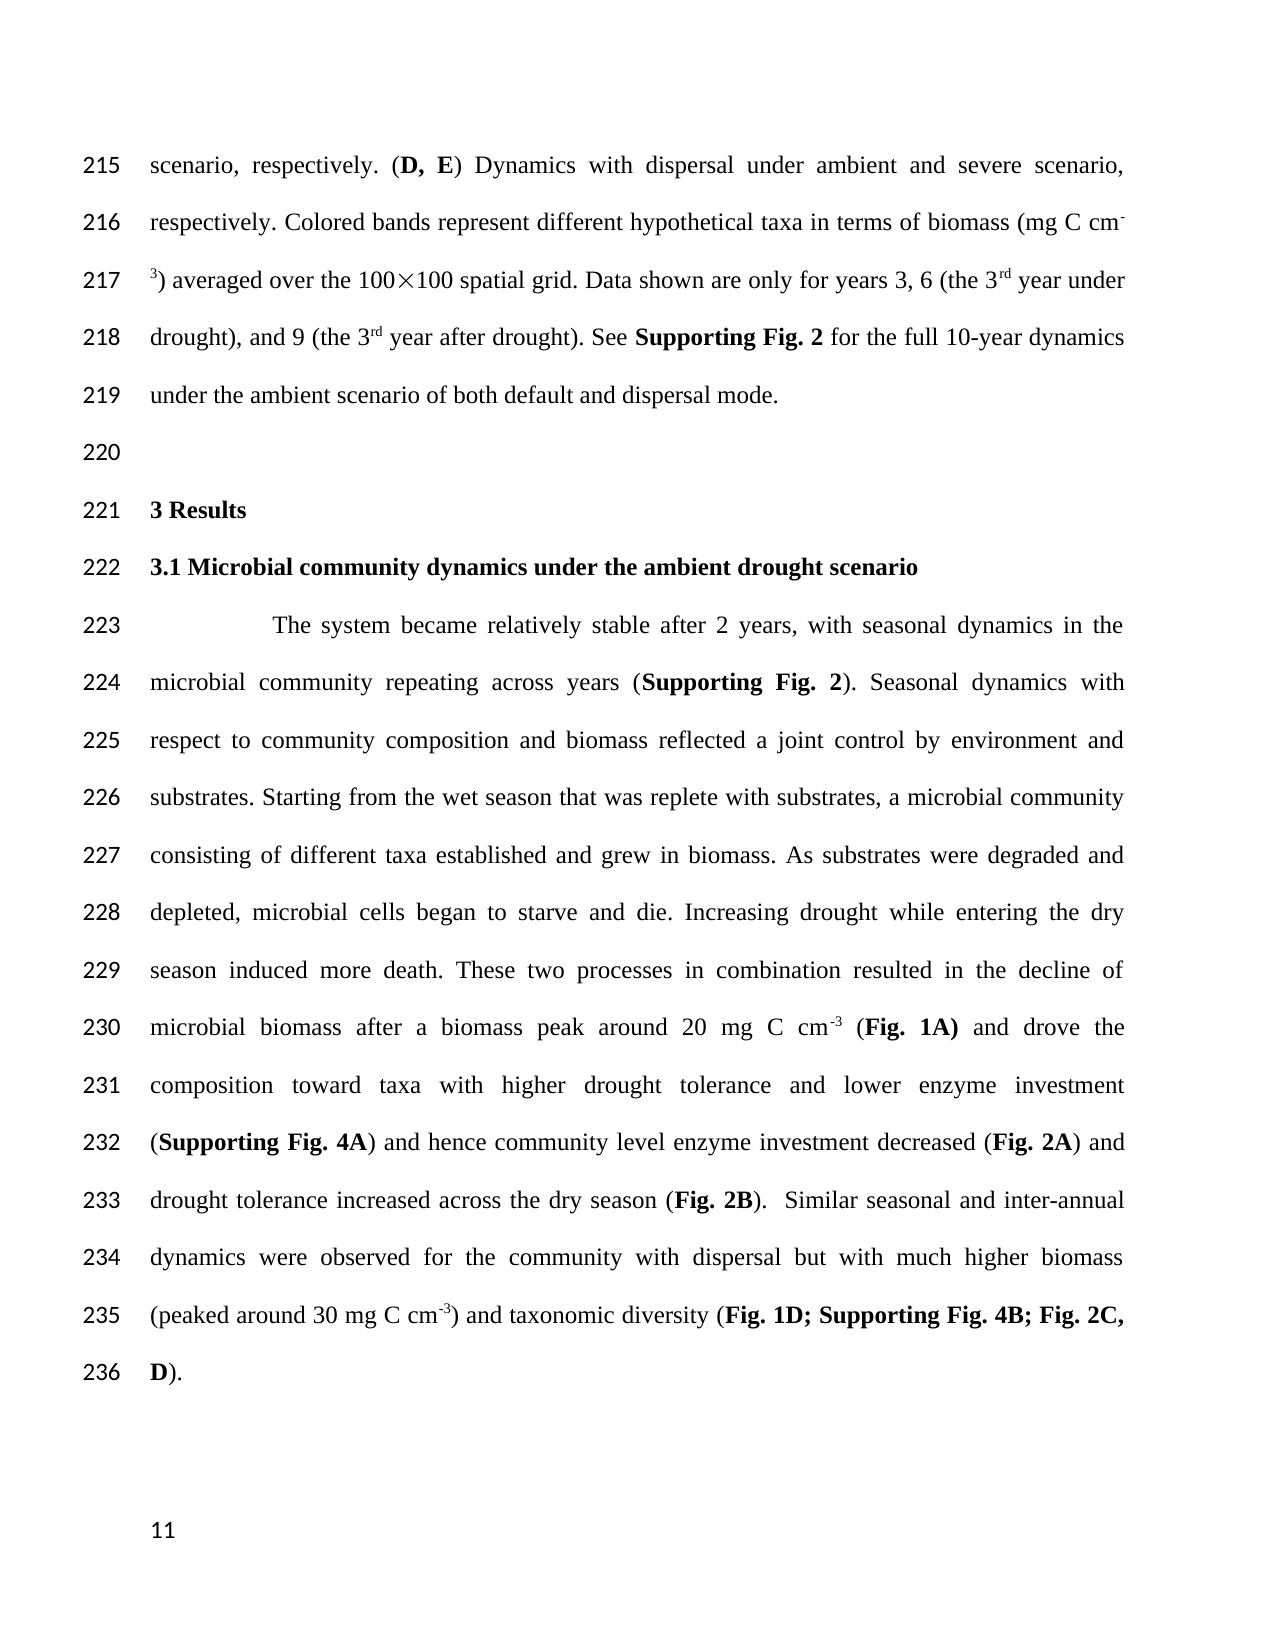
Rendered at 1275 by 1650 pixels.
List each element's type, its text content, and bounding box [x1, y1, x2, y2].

subtitle 3 Results [150, 495, 1125, 524]
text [150, 150, 1125, 409]
text The system became relatively stable after 2 years, with seasonal dynamics in the microbial community repeating across years (Supporting Fig. 2). Seasonal dynamics with respect to community composition and biomass reflected a joint control by environment and substrates. Starting from the wet season that was replete with substrates, a microbial community consisting of different taxa established and grew in biomass. As substrates were degraded and depleted, microbial cells began to starve and die. Increasing drought while entering the dry season induced more death. These two processes in combination resulted in the decline of microbial biomass after a biomass peak around 20 mg C cm-3 (Fig. 1A) and drove the composition toward taxa with higher drought tolerance and lower enzyme investment (Supporting Fig. 4A) and hence community level enzyme investment decreased (Fig. 2A) and drought tolerance increased across the dry season (Fig. 2B). Similar seasonal and inter-annual dynamics were observed for the community with dispersal but with much higher biomass (peaked around 30 mg C cm-3) and taxonomic diversity (Fig. 1D; Supporting Fig. 4B; Fig. 2C, D). [150, 610, 1125, 1386]
subtitle 3.1 Microbial community dynamics under the ambient drought scenario [150, 552, 1125, 581]
